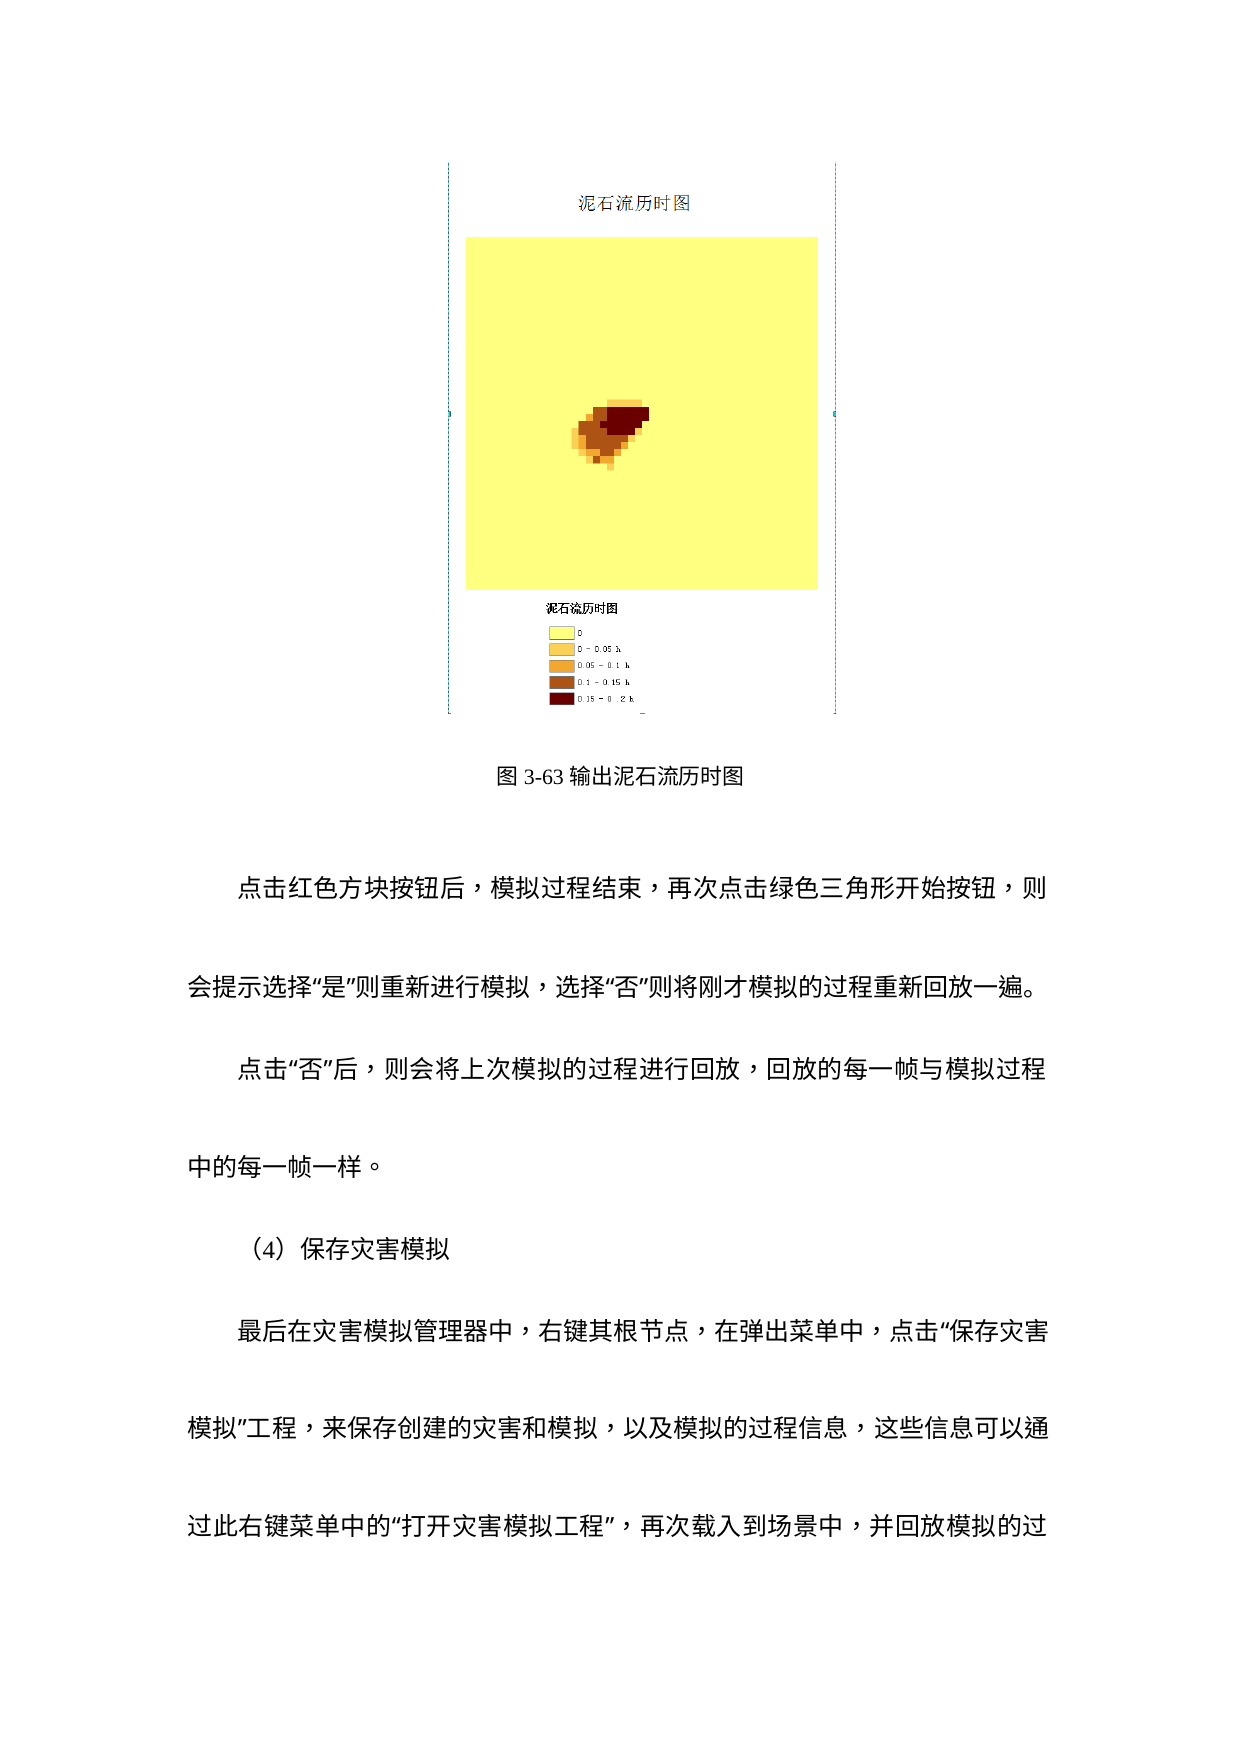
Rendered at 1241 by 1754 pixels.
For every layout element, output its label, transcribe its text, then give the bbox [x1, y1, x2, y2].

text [187, 1298, 1050, 1558]
text （4）保存灾害模拟 [187, 1216, 1050, 1281]
picture [448, 162, 836, 714]
text 点击红色方块按钮后，模拟过程结束，再次点击绿色三角形开始按钮，则会提示选择“是”则重新进行模拟，选择“否”则将刚才模拟的过程重新回放一遍。 [187, 856, 1050, 1018]
text 点击“否”后，则会将上次模拟的过程进行回放，回放的每一帧与模拟过程中的每一帧一样。 [187, 1036, 1050, 1199]
